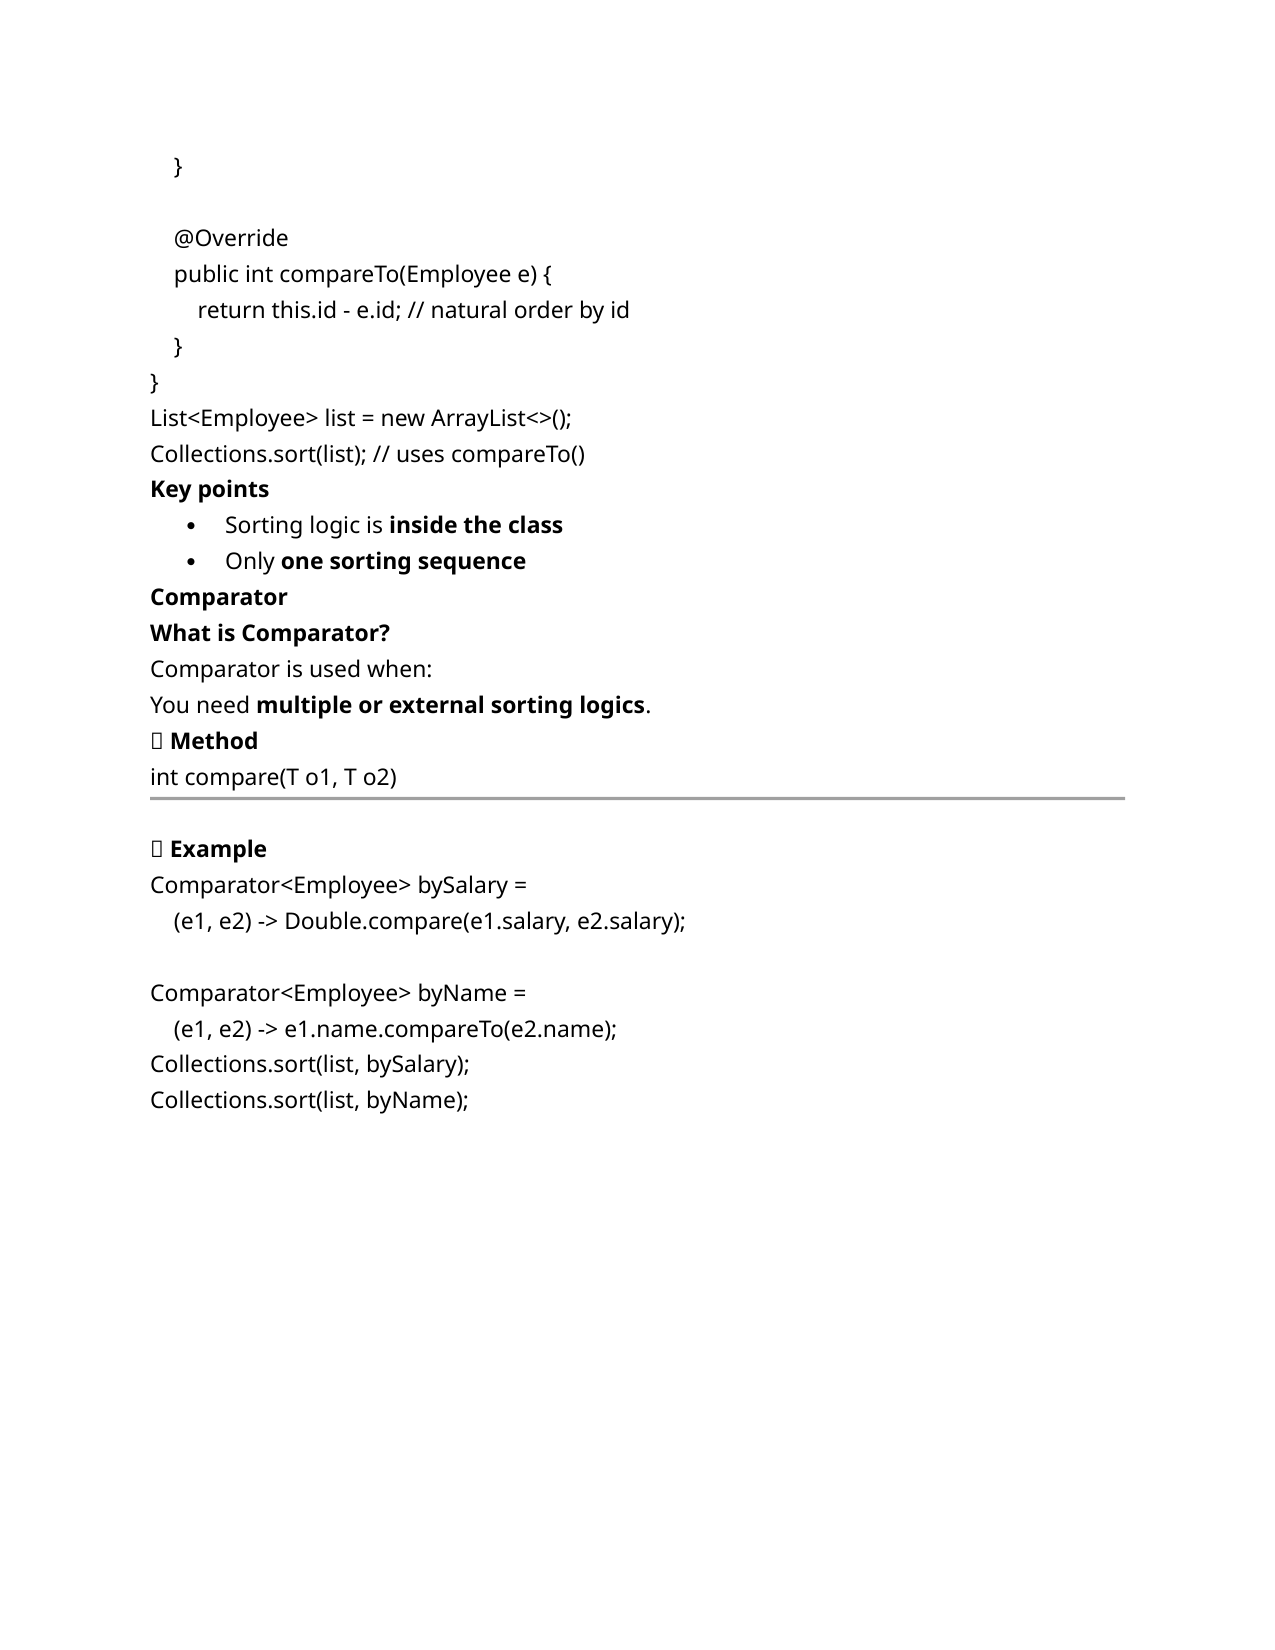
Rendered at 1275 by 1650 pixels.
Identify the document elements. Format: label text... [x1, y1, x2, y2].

text } [150, 366, 1125, 397]
list Only one sorting sequence [187, 545, 1125, 577]
text ✅ Method [150, 725, 1125, 756]
text Key points [150, 473, 1125, 505]
text } [150, 150, 1125, 181]
text @Override [150, 222, 1125, 253]
text Comparator [150, 581, 1125, 612]
text List<Employee> list = new ArrayList<>(); [150, 402, 1125, 433]
text } [150, 330, 1125, 361]
text Comparator is used when: [150, 653, 1125, 684]
text Collections.sort(list, byName); [150, 1084, 1125, 1116]
text (e1, e2) -> e1.name.compareTo(e2.name); [150, 1012, 1125, 1044]
text You need multiple or external sorting logics. [150, 689, 1125, 720]
list Sorting logic is inside the class [187, 509, 1125, 541]
text Comparator<Employee> byName = [150, 977, 1125, 1008]
text (e1, e2) -> Double.compare(e1.salary, e2.salary); [150, 905, 1125, 936]
text Collections.sort(list); // uses compareTo() [150, 437, 1125, 469]
text public int compareTo(Employee e) { [150, 258, 1125, 289]
text Collections.sort(list, bySalary); [150, 1048, 1125, 1080]
text return this.id - e.id; // natural order by id [150, 294, 1125, 325]
text int compare(T o1, T o2) [150, 761, 1125, 792]
text ✅ Example [150, 833, 1125, 864]
text What is Comparator? [150, 617, 1125, 648]
text Comparator<Employee> bySalary = [150, 869, 1125, 900]
